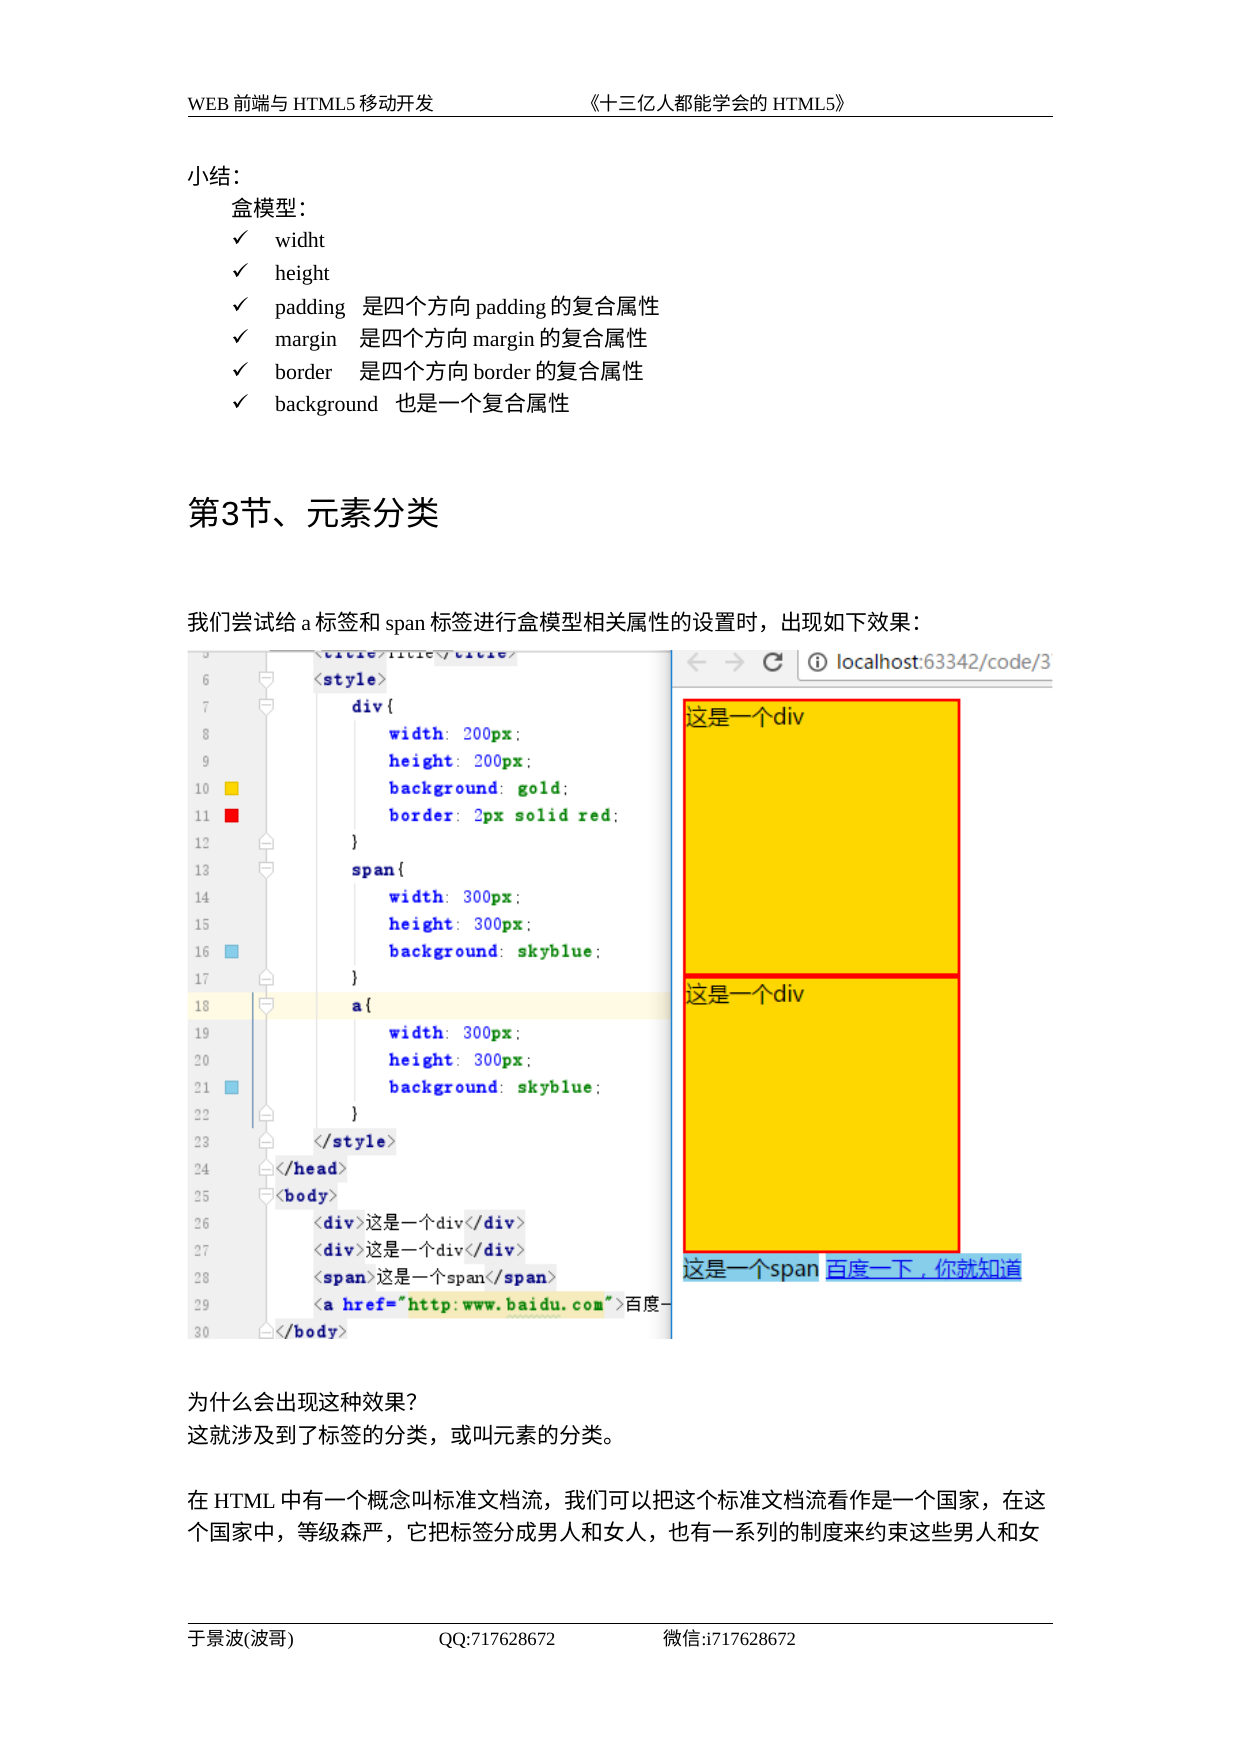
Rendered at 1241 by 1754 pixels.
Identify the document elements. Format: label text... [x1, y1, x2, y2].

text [187, 1482, 1053, 1547]
list padding 是四个方向padding的复合属性 [187, 288, 1053, 321]
text 小结： [187, 158, 1053, 191]
text 这就涉及到了标签的分类，或叫元素的分类。 [187, 1417, 1053, 1450]
text 我们尝试给a标签和span标签进行盒模型相关属性的设置时，出现如下效果： [187, 605, 1053, 637]
list border 是四个方向border的复合属性 [187, 353, 1053, 386]
list height [187, 256, 1053, 288]
picture [187, 650, 1053, 1339]
list background 也是一个复合属性 [187, 386, 1053, 418]
text 为什么会出现这种效果？ [187, 1385, 1053, 1417]
list margin 是四个方向margin的复合属性 [187, 321, 1053, 353]
text 盒模型： [187, 191, 1053, 223]
subtitle 、元素分类 [187, 478, 1053, 543]
list widht [187, 223, 1053, 256]
